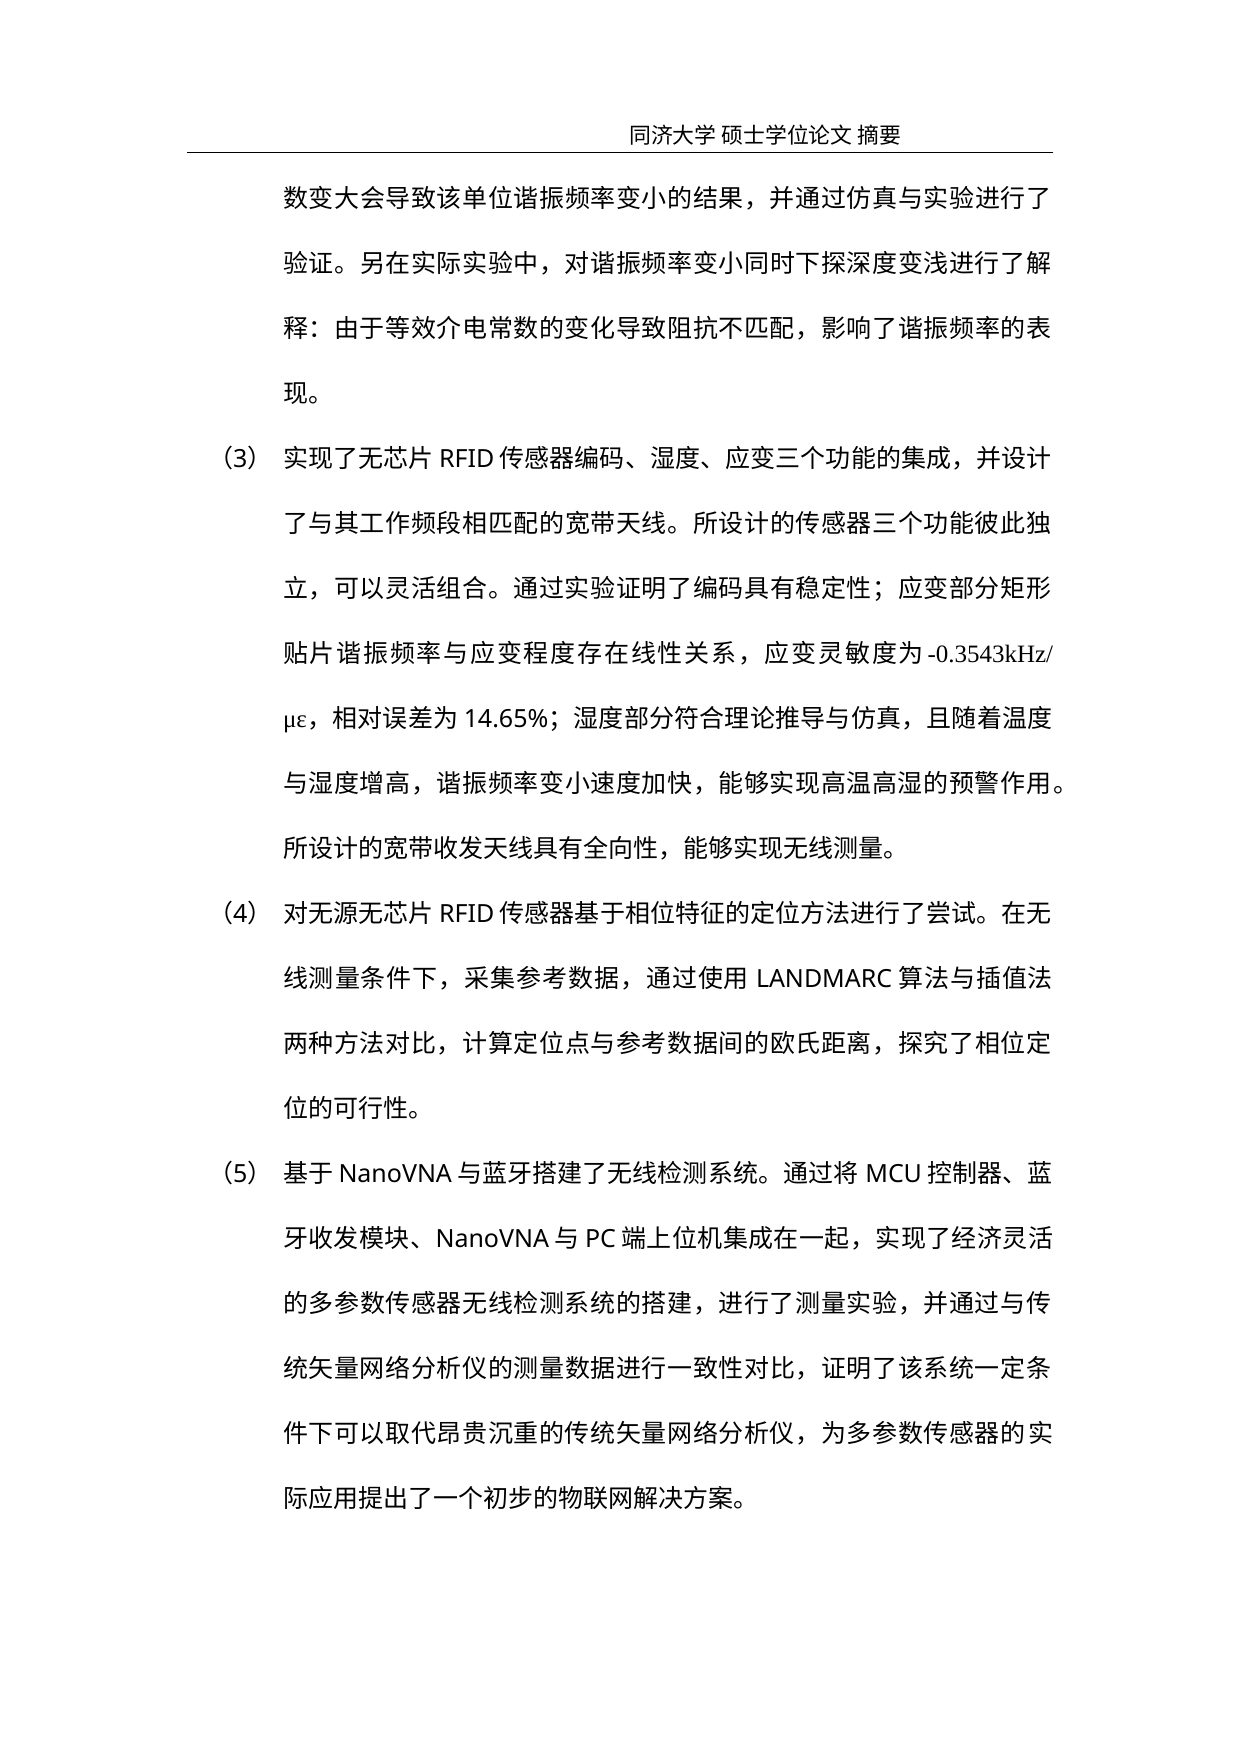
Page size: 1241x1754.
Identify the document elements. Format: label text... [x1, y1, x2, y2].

list 基于NanoVNA与蓝牙搭建了无线检测系统。通过将MCU控制器、蓝牙收发模块、NanoVNA与PC端上位机集成在一起，实现了经济灵活的多参数传感器无线检测系统的搭建，进行了测量实验，并通过与传统矢量网络分析仪的测量数据进行一致性对比，证明了该系统一定条件下可以取代昂贵沉重的传统矢量网络分析仪，为多参数传感器的实际应用提出了一个初步的物联网解决方案。 [208, 1139, 1053, 1529]
list 实现了无芯片RFID传感器编码、湿度、应变三个功能的集成，并设计了与其工作频段相匹配的宽带天线。所设计的传感器三个功能彼此独立，可以灵活组合。通过实验证明了编码具有稳定性；应变部分矩形贴片谐振频率与应变程度存在线性关系，应变灵敏度为-0.3543kHz/με，相对误差为14.65%；湿度部分符合理论推导与仿真，且随着温度与湿度增高，谐振频率变小速度加快，能够实现高温高湿的预警作用。所设计的宽带收发天线具有全向性，能够实现无线测量。 [208, 424, 1053, 879]
list 对无源无芯片RFID传感器基于相位特征的定位方法进行了尝试。在无线测量条件下，采集参考数据，通过使用LANDMARC算法与插值法两种方法对比，计算定位点与参考数据间的欧氏距离，探究了相位定位的可行性。 [208, 879, 1053, 1139]
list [208, 164, 1053, 424]
